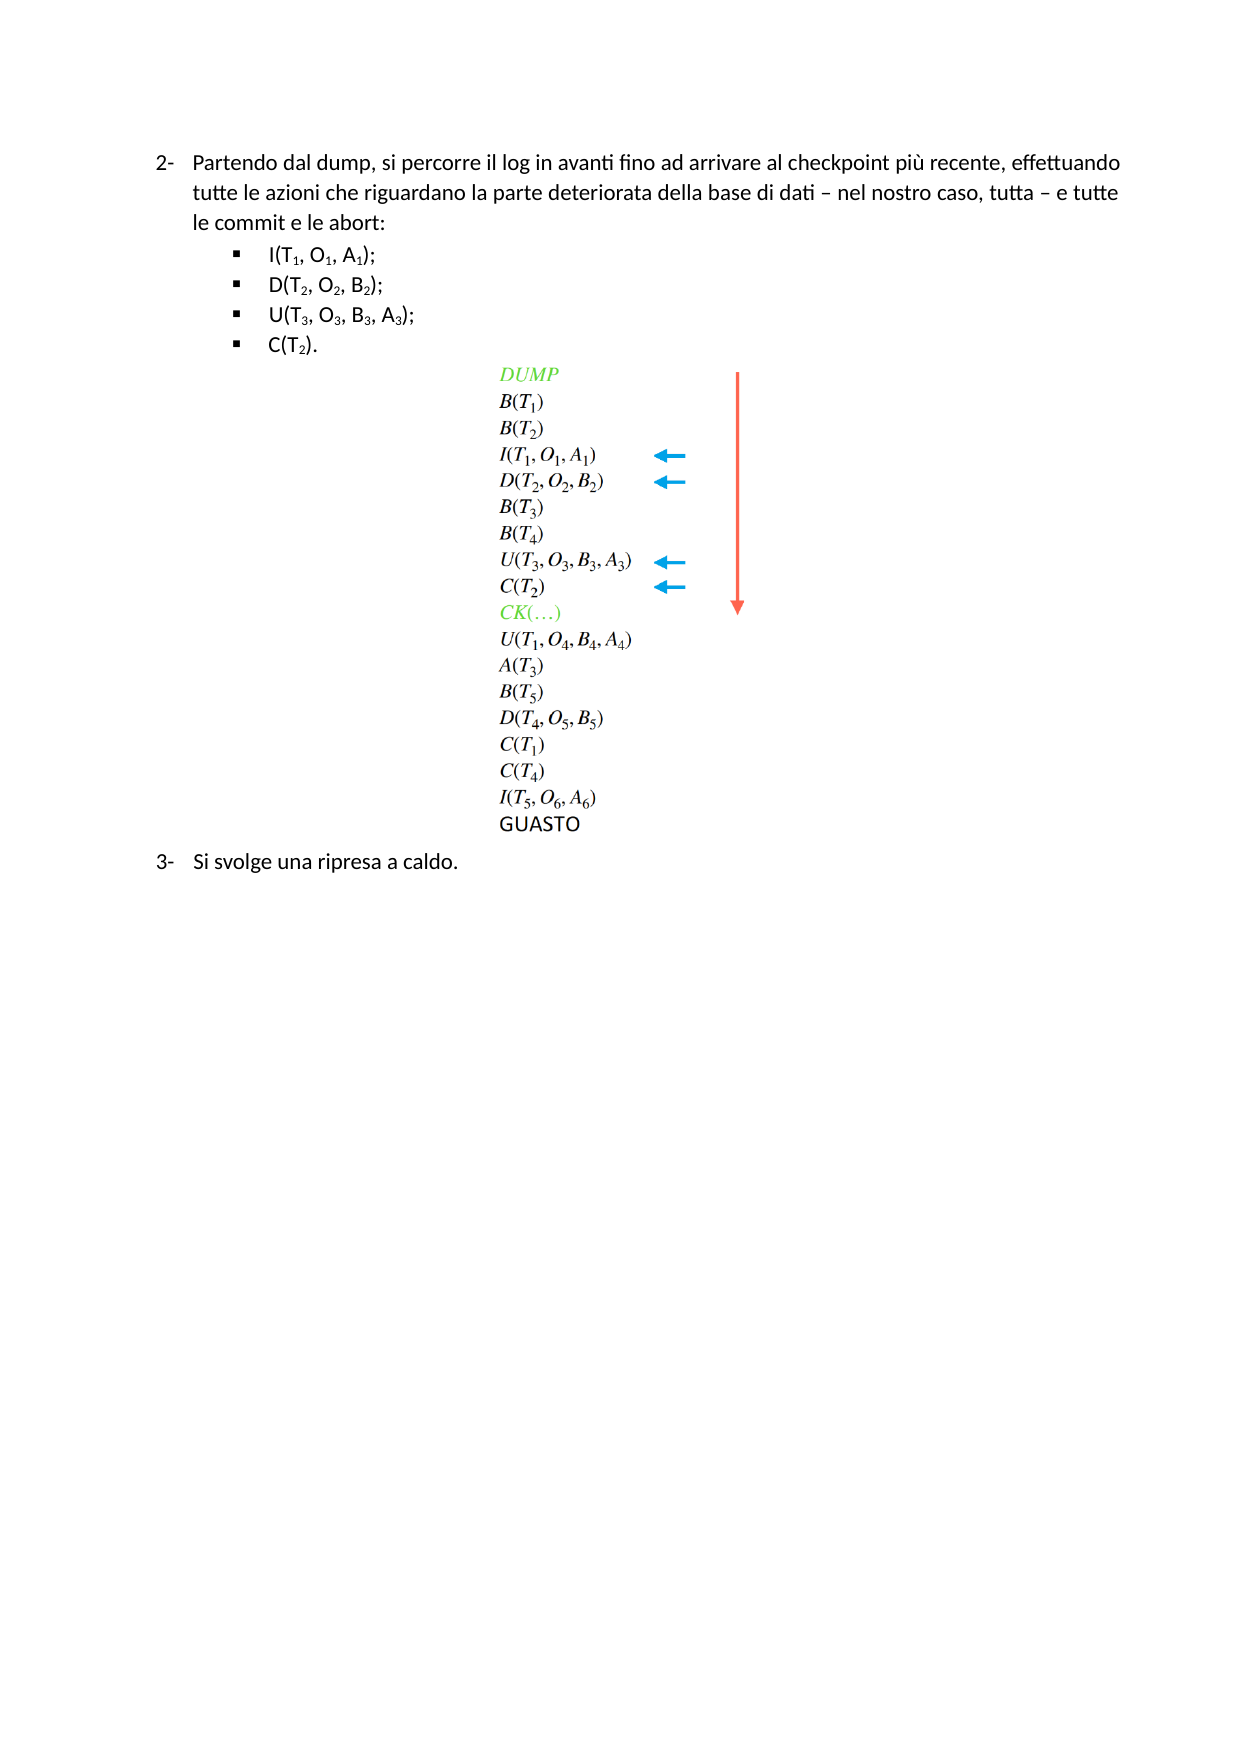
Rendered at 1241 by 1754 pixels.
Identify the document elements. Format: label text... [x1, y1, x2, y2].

list C(T2). [231, 330, 1122, 358]
list I(T1, O1, A1); [231, 240, 1122, 268]
list Partendo dal dump, si percorre il log in avanti fino ad arrivare al checkpoint più recente, effettuando tutte le azioni che riguardano la parte deteriorata della base di dati – nel nostro caso, tutta – e tutte le commit e le abort: [155, 148, 1122, 236]
list D(T2, O2, B2); [231, 270, 1122, 298]
list U(T3, O3, B3, A3); [231, 300, 1122, 328]
picture [496, 366, 745, 834]
list Si svolge una ripresa a caldo. [156, 847, 1122, 876]
